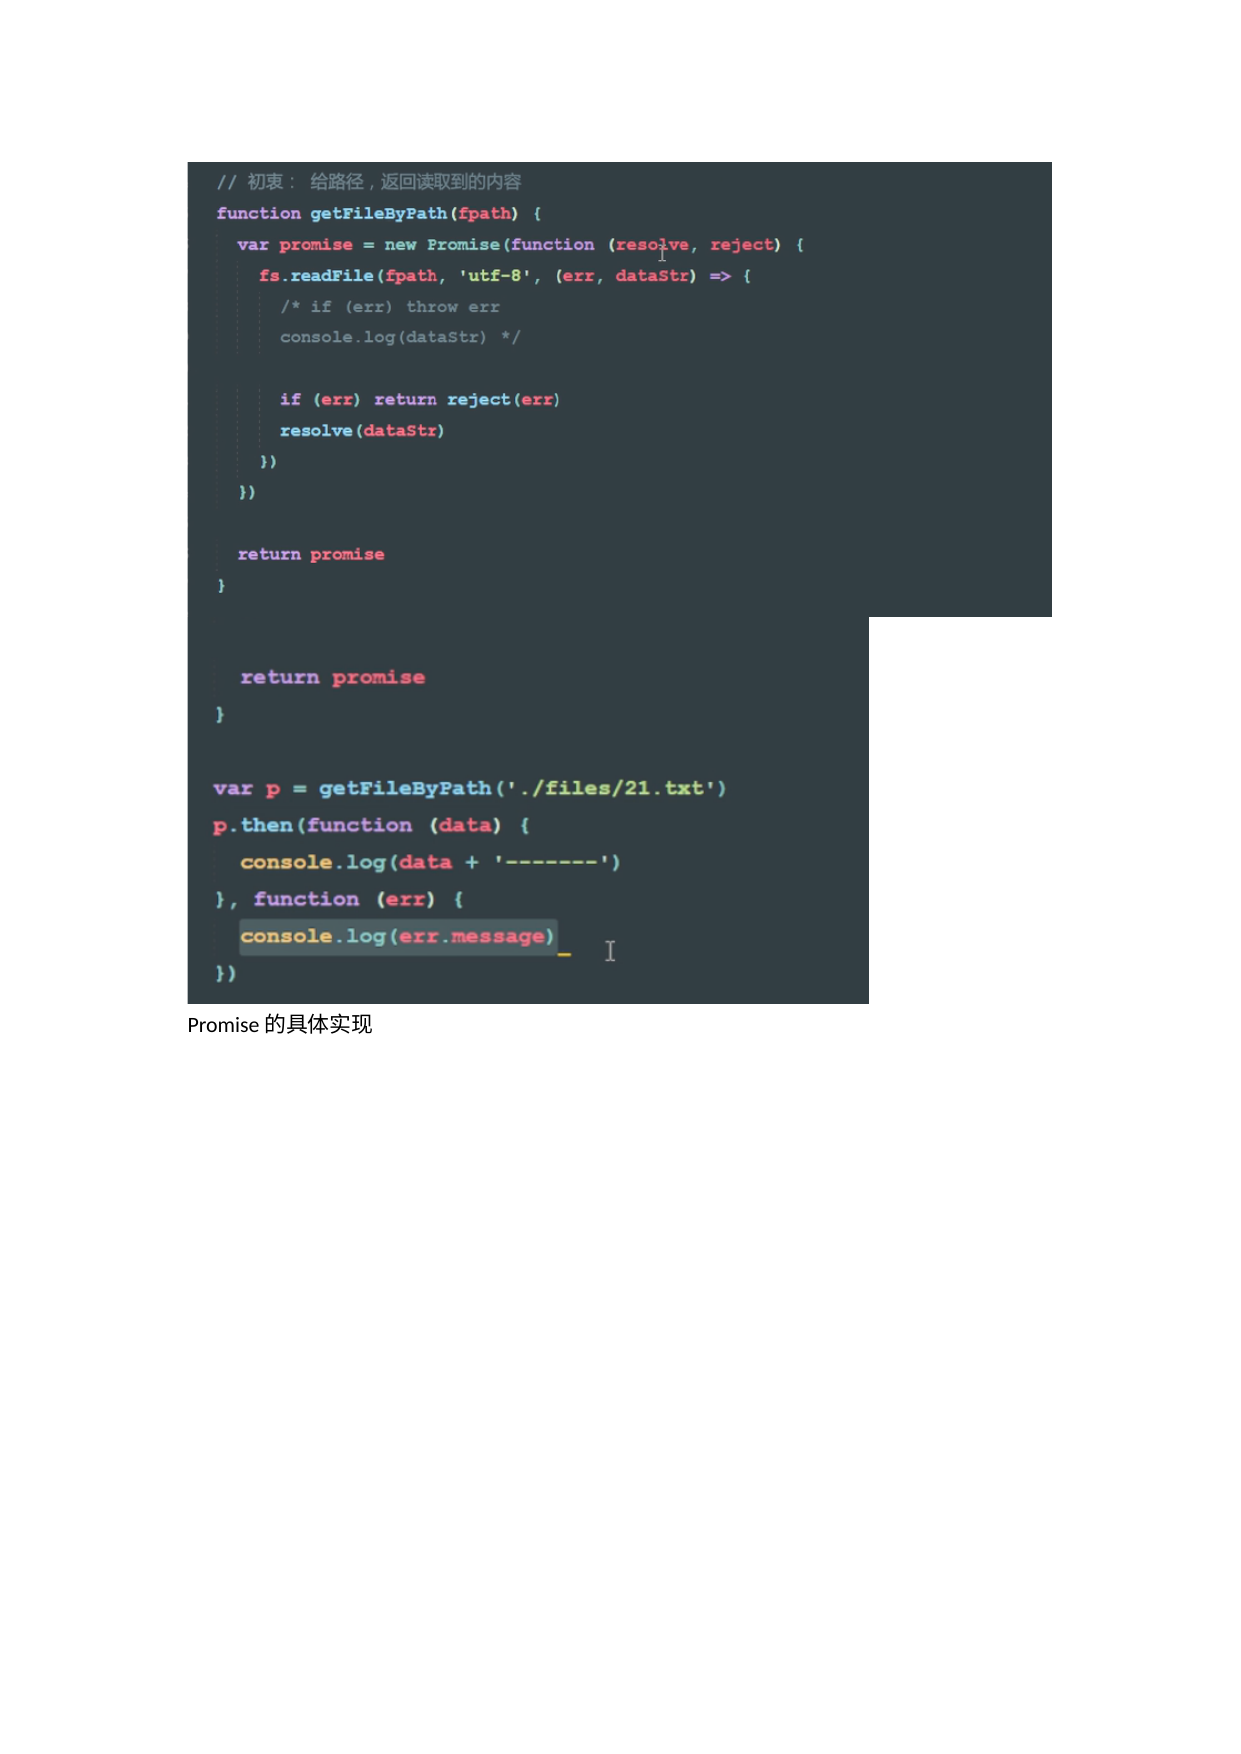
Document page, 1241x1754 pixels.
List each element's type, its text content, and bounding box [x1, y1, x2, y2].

picture [187, 162, 1052, 1004]
list Promise的具体实现 [187, 1007, 1053, 1039]
